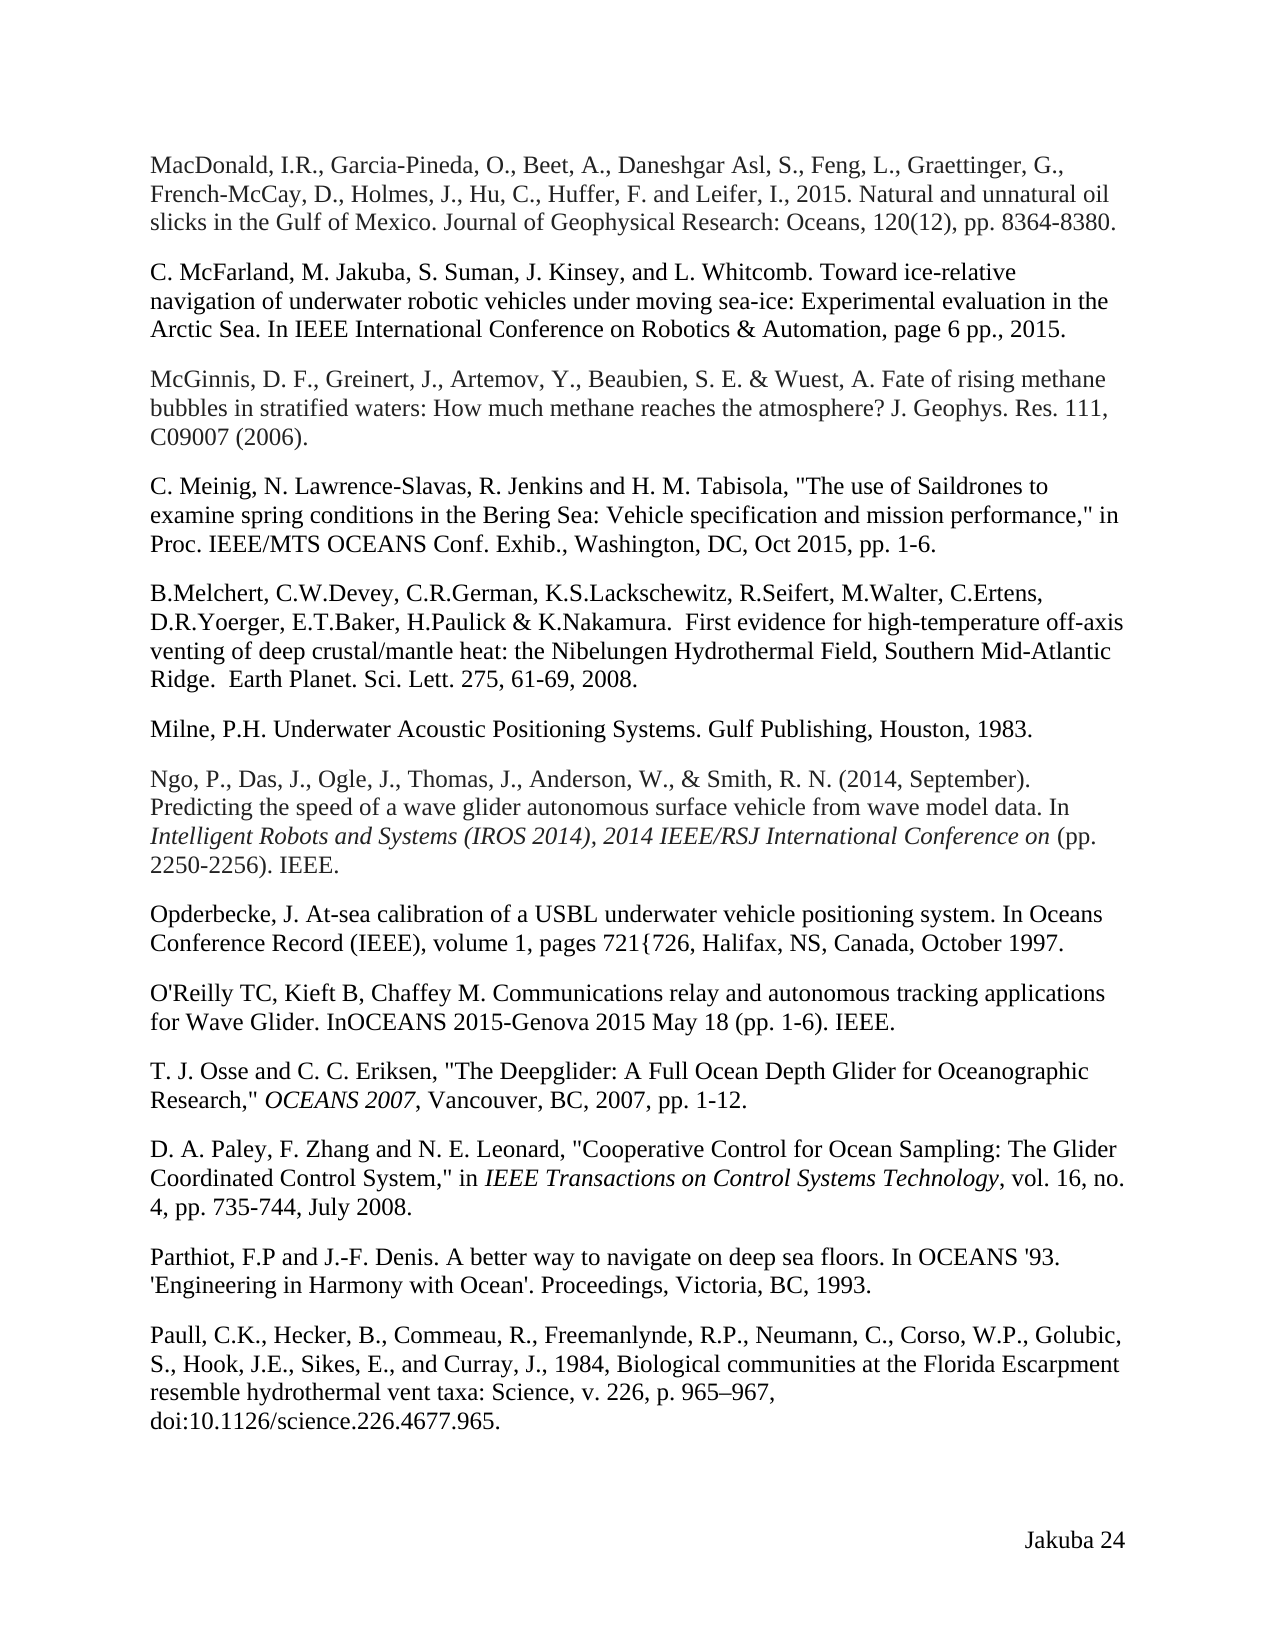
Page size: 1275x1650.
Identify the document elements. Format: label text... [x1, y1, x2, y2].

text McGinnis, D. F., Greinert, J., Artemov, Y., Beaubien, S. E. & Wuest, A. Fate of rising methane bubbles in stratified waters: How much methane reaches the atmosphere? J. Geophys. Res. 111, C09007 (2006). [150, 364, 1125, 450]
text C. McFarland, M. Jakuba, S. Suman, J. Kinsey, and L. Whitcomb. Toward ice-relative navigation of underwater robotic vehicles under moving sea-ice: Experimental evaluation in the Arctic Sea. In IEEE International Conference on Robotics & Automation, page 6 pp., 2015. [150, 257, 1125, 343]
text Milne, P.H. Underwater Acoustic Positioning Systems. Gulf Publishing, Houston, 1983. [150, 714, 1125, 743]
text MacDonald, I.R., Garcia‐Pineda, O., Beet, A., Daneshgar Asl, S., Feng, L., Graettinger, G., French‐McCay, D., Holmes, J., Hu, C., Huffer, F. and Leifer, I., 2015. Natural and unnatural oil slicks in the Gulf of Mexico. Journal of Geophysical Research: Oceans, 120(12), pp. 8364-8380. [150, 150, 1125, 236]
text C. Meinig, N. Lawrence-Slavas, R. Jenkins and H. M. Tabisola, "The use of Saildrones to examine spring conditions in the Bering Sea: Vehicle specification and mission performance," in Proc. IEEE/MTS OCEANS Conf. Exhib., Washington, DC, Oct 2015, pp. 1-6. [150, 471, 1125, 557]
text D. A. Paley, F. Zhang and N. E. Leonard, "Cooperative Control for Ocean Sampling: The Glider Coordinated Control System," in IEEE Transactions on Control Systems Technology, vol. 16, no. 4, pp. 735-744, July 2008. [150, 1134, 1125, 1221]
text Ngo, P., Das, J., Ogle, J., Thomas, J., Anderson, W., & Smith, R. N. (2014, September). Predicting the speed of a wave glider autonomous surface vehicle from wave model data. In Intelligent Robots and Systems (IROS 2014), 2014 IEEE/RSJ International Conference on (pp. 2250-2256). IEEE. [150, 764, 1125, 879]
text Parthiot, F.P and J.-F. Denis. A better way to navigate on deep sea floors. In OCEANS '93. 'Engineering in Harmony with Ocean'. Proceedings, Victoria, BC, 1993. [150, 1242, 1125, 1299]
text B.Melchert, C.W.Devey, C.R.German, K.S.Lackschewitz, R.Seifert, M.Walter, C.Ertens, D.R.Yoerger, E.T.Baker, H.Paulick & K.Nakamura. First evidence for high-temperature off-axis venting of deep crustal/mantle heat: the Nibelungen Hydrothermal Field, Southern Mid-Atlantic Ridge. Earth Planet. Sci. Lett. 275, 61-69, 2008. [150, 578, 1125, 693]
text Opderbecke, J. At-sea calibration of a USBL underwater vehicle positioning system. In Oceans Conference Record (IEEE), volume 1, pages 721{726, Halifax, NS, Canada, October 1997. [150, 899, 1125, 957]
text T. J. Osse and C. C. Eriksen, "The Deepglider: A Full Ocean Depth Glider for Oceanographic Research," OCEANS 2007, Vancouver, BC, 2007, pp. 1-12. [150, 1056, 1125, 1114]
text O'Reilly TC, Kieft B, Chaffey M. Communications relay and autonomous tracking applications for Wave Glider. InOCEANS 2015-Genova 2015 May 18 (pp. 1-6). IEEE. [150, 978, 1125, 1035]
text Paull, C.K., Hecker, B., Commeau, R., Freemanlynde, R.P., Neumann, C., Corso, W.P., Golubic, S., Hook, J.E., Sikes, E., and Curray, J., 1984, Biological communities at the Florida Escarpment resemble hydrothermal vent taxa: Science, v. 226, p. 965–967, doi:10.1126/science.226.4677.965. [150, 1320, 1125, 1435]
